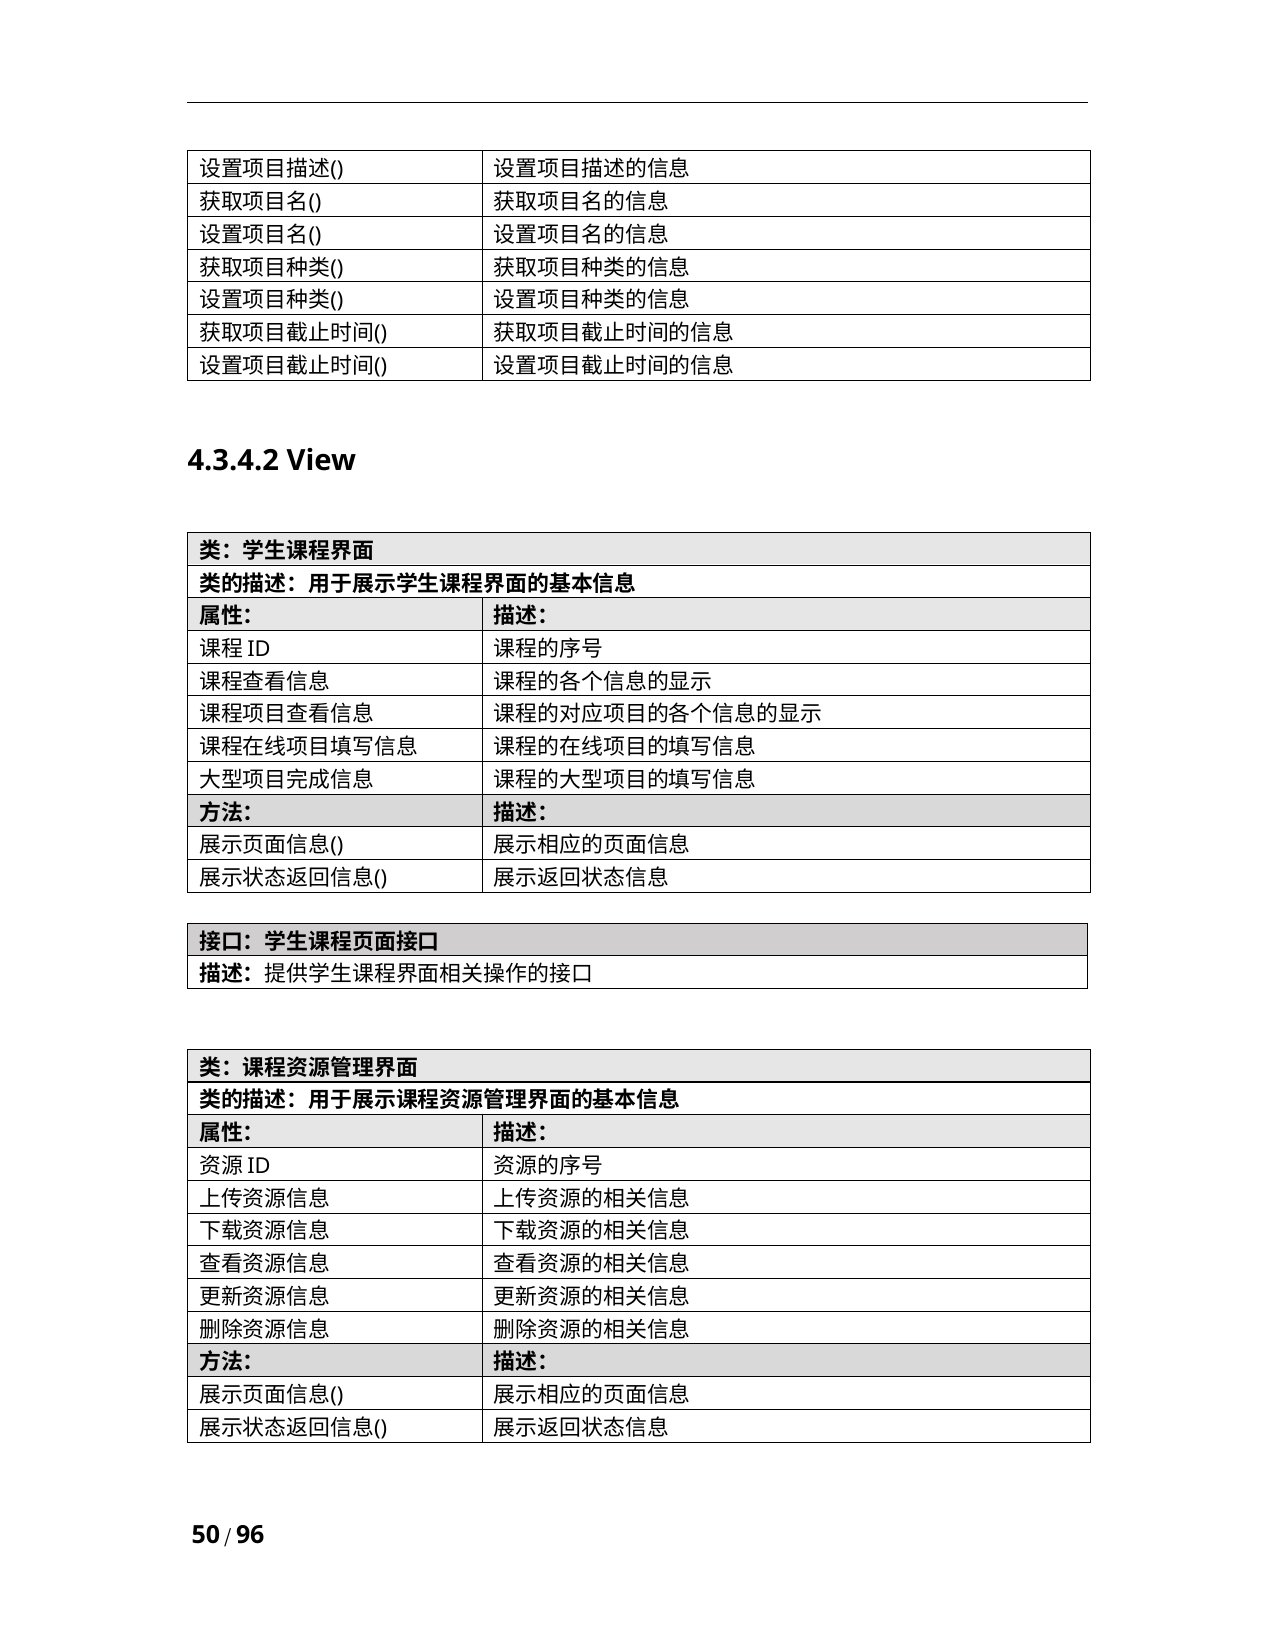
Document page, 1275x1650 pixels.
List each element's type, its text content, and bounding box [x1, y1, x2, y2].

table_cell 设置项目名() [188, 217, 482, 248]
table_cell 展示相应的页面信息 [483, 827, 1090, 859]
table_cell 设置项目描述的信息 [483, 151, 1090, 183]
table_cell 方法： [188, 795, 482, 826]
table_cell 课程的各个信息的显示 [483, 664, 1090, 695]
table_cell 展示页面信息() [188, 827, 482, 859]
table_cell 课程在线项目填写信息 [188, 729, 482, 761]
table_cell 描述： [483, 1344, 1090, 1376]
table_cell 设置项目截止时间的信息 [483, 348, 1090, 380]
table_cell 获取项目种类的信息 [483, 250, 1090, 281]
table_cell 课程项目查看信息 [188, 696, 482, 728]
table_cell 资源ID [188, 1148, 482, 1180]
table_cell 描述： [483, 1115, 1090, 1147]
table_cell 课程的对应项目的各个信息的显示 [483, 696, 1090, 728]
table_cell 更新资源的相关信息 [483, 1279, 1090, 1311]
table_header 接口：学生课程页面接口 [188, 924, 1087, 955]
table_cell 上传资源的相关信息 [483, 1181, 1090, 1212]
table_cell 展示返回状态信息 [483, 860, 1090, 892]
table_cell 展示返回状态信息 [483, 1410, 1090, 1442]
table_cell 描述： [483, 795, 1090, 826]
subtitle 4.3.4.2 View [187, 440, 1088, 479]
table_header 类：课程资源管理界面 [188, 1050, 1090, 1081]
table_cell 获取项目截止时间() [188, 315, 482, 347]
table_cell 获取项目名() [188, 184, 482, 216]
table_cell 方法： [188, 1344, 482, 1376]
table_cell 设置项目截止时间() [188, 348, 482, 380]
table_cell 设置项目描述() [188, 151, 482, 183]
table_cell 设置项目种类的信息 [483, 282, 1090, 314]
table_cell 查看资源的相关信息 [483, 1246, 1090, 1278]
table_cell 大型项目完成信息 [188, 762, 482, 793]
table_cell 类的描述：用于展示课程资源管理界面的基本信息 [188, 1083, 1090, 1114]
table_header 类：学生课程界面 [188, 533, 1090, 564]
table_cell 展示状态返回信息() [188, 1410, 482, 1442]
table_cell 更新资源信息 [188, 1279, 482, 1311]
table_cell 描述：提供学生课程界面相关操作的接口 [188, 956, 1087, 988]
table_cell 获取项目种类() [188, 250, 482, 281]
table_cell 展示相应的页面信息 [483, 1377, 1090, 1409]
table_cell 下载资源的相关信息 [483, 1214, 1090, 1245]
table_cell 类的描述：用于展示学生课程界面的基本信息 [188, 566, 1090, 597]
table_cell 获取项目名的信息 [483, 184, 1090, 216]
table_cell 课程的序号 [483, 631, 1090, 663]
table_cell 上传资源信息 [188, 1181, 482, 1212]
table_cell 属性： [188, 1115, 482, 1147]
table_cell 获取项目截止时间的信息 [483, 315, 1090, 347]
table_cell 展示状态返回信息() [188, 860, 482, 892]
table_cell 课程的在线项目的填写信息 [483, 729, 1090, 761]
table_cell 资源的序号 [483, 1148, 1090, 1180]
table_cell 设置项目种类() [188, 282, 482, 314]
table_cell 课程ID [188, 631, 482, 663]
table_cell 展示页面信息() [188, 1377, 482, 1409]
table_cell 课程查看信息 [188, 664, 482, 695]
table_cell 删除资源的相关信息 [483, 1312, 1090, 1343]
table_cell 描述： [483, 598, 1090, 630]
table_cell 删除资源信息 [188, 1312, 482, 1343]
table_cell 课程的大型项目的填写信息 [483, 762, 1090, 793]
table_cell 查看资源信息 [188, 1246, 482, 1278]
table_cell 下载资源信息 [188, 1214, 482, 1245]
table_cell 属性： [188, 598, 482, 630]
table_cell 设置项目名的信息 [483, 217, 1090, 248]
